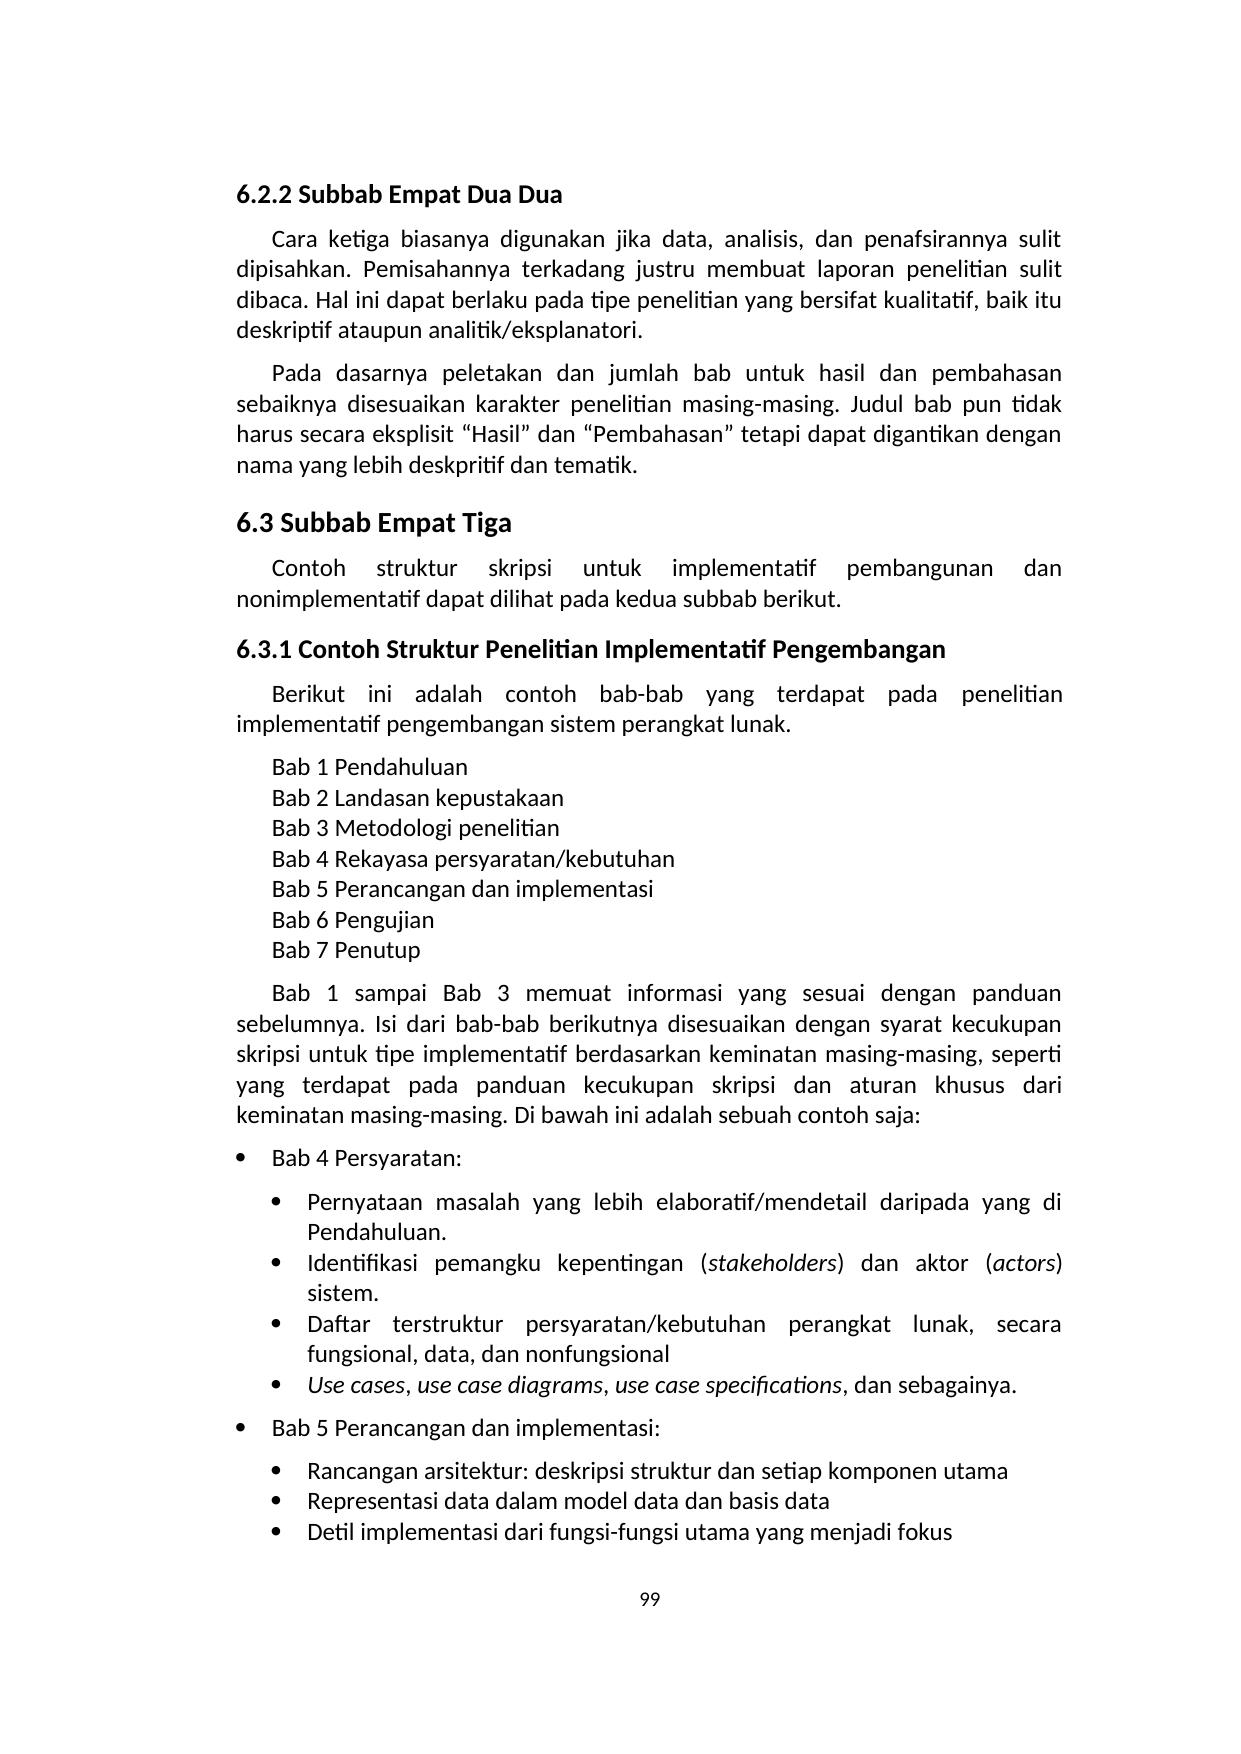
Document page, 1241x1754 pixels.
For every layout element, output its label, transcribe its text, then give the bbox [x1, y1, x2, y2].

text Berikut ini adalah contoh bab-bab yang terdapat pada penelitian implementatif pengembangan sistem perangkat lunak. [236, 678, 1063, 739]
subtitle Contoh Struktur Penelitian Implementatif Pengembangan [236, 632, 1063, 665]
list Bab 6 Pengujian [272, 904, 1063, 934]
list Daftar terstruktur persyaratan/kebutuhan perangkat lunak, secara fungsional, data, dan nonfungsional [272, 1308, 1063, 1369]
list Bab 4 Rekayasa persyaratan/kebutuhan [272, 843, 1063, 873]
text Bab 1 sampai Bab 3 memuat informasi yang sesuai dengan panduan sebelumnya. Isi dari bab-bab berikutnya disesuaikan dengan syarat kecukupan skripsi untuk tipe implementatif berdasarkan keminatan masing-masing, seperti yang terdapat pada panduan kecukupan skripsi dan aturan khusus dari keminatan masing-masing. Di bawah ini adalah sebuah contoh saja: [236, 977, 1063, 1130]
list Bab 2 Landasan kepustakaan [272, 782, 1063, 812]
list Bab 3 Metodologi penelitian [272, 812, 1063, 843]
subtitle Subbab Empat Tiga [236, 504, 1063, 540]
list Representasi data dalam model data dan basis data [272, 1485, 1063, 1516]
list Use cases, use case diagrams, use case specifications, dan sebagainya. [272, 1369, 1063, 1399]
list Pernyataan masalah yang lebih elaboratif/mendetail daripada yang di Pendahuluan. [272, 1186, 1063, 1247]
text Contoh struktur skripsi untuk implementatif pembangunan dan nonimplementatif dapat dilihat pada kedua subbab berikut. [236, 552, 1063, 613]
list Bab 4 Persyaratan: [236, 1143, 1063, 1173]
list Rancangan arsitektur: deskripsi struktur dan setiap komponen utama [272, 1455, 1063, 1485]
text Cara ketiga biasanya digunakan jika data, analisis, dan penafsirannya sulit dipisahkan. Pemisahannya terkadang justru membuat laporan penelitian sulit dibaca. Hal ini dapat berlaku pada tipe penelitian yang bersifat kualitatif, baik itu deskriptif ataupun analitik/eksplanatori. [236, 223, 1063, 345]
list Bab 1 Pendahuluan [272, 751, 1063, 782]
list Detil implementasi dari fungsi-fungsi utama yang menjadi fokus [272, 1516, 1063, 1546]
subtitle Subbab Empat Dua Dua [236, 177, 1063, 210]
text Pada dasarnya peletakan dan jumlah bab untuk hasil dan pembahasan sebaiknya disesuaikan karakter penelitian masing-masing. Judul bab pun tidak harus secara eksplisit “Hasil” dan “Pembahasan” tetapi dapat digantikan dengan nama yang lebih deskpritif dan tematik. [236, 357, 1063, 479]
list Bab 5 Perancangan dan implementasi: [236, 1412, 1063, 1442]
list Bab 7 Penutup [272, 934, 1063, 965]
list Identifikasi pemangku kepentingan (stakeholders) dan aktor (actors) sistem. [272, 1247, 1063, 1308]
list Bab 5 Perancangan dan implementasi [272, 873, 1063, 904]
